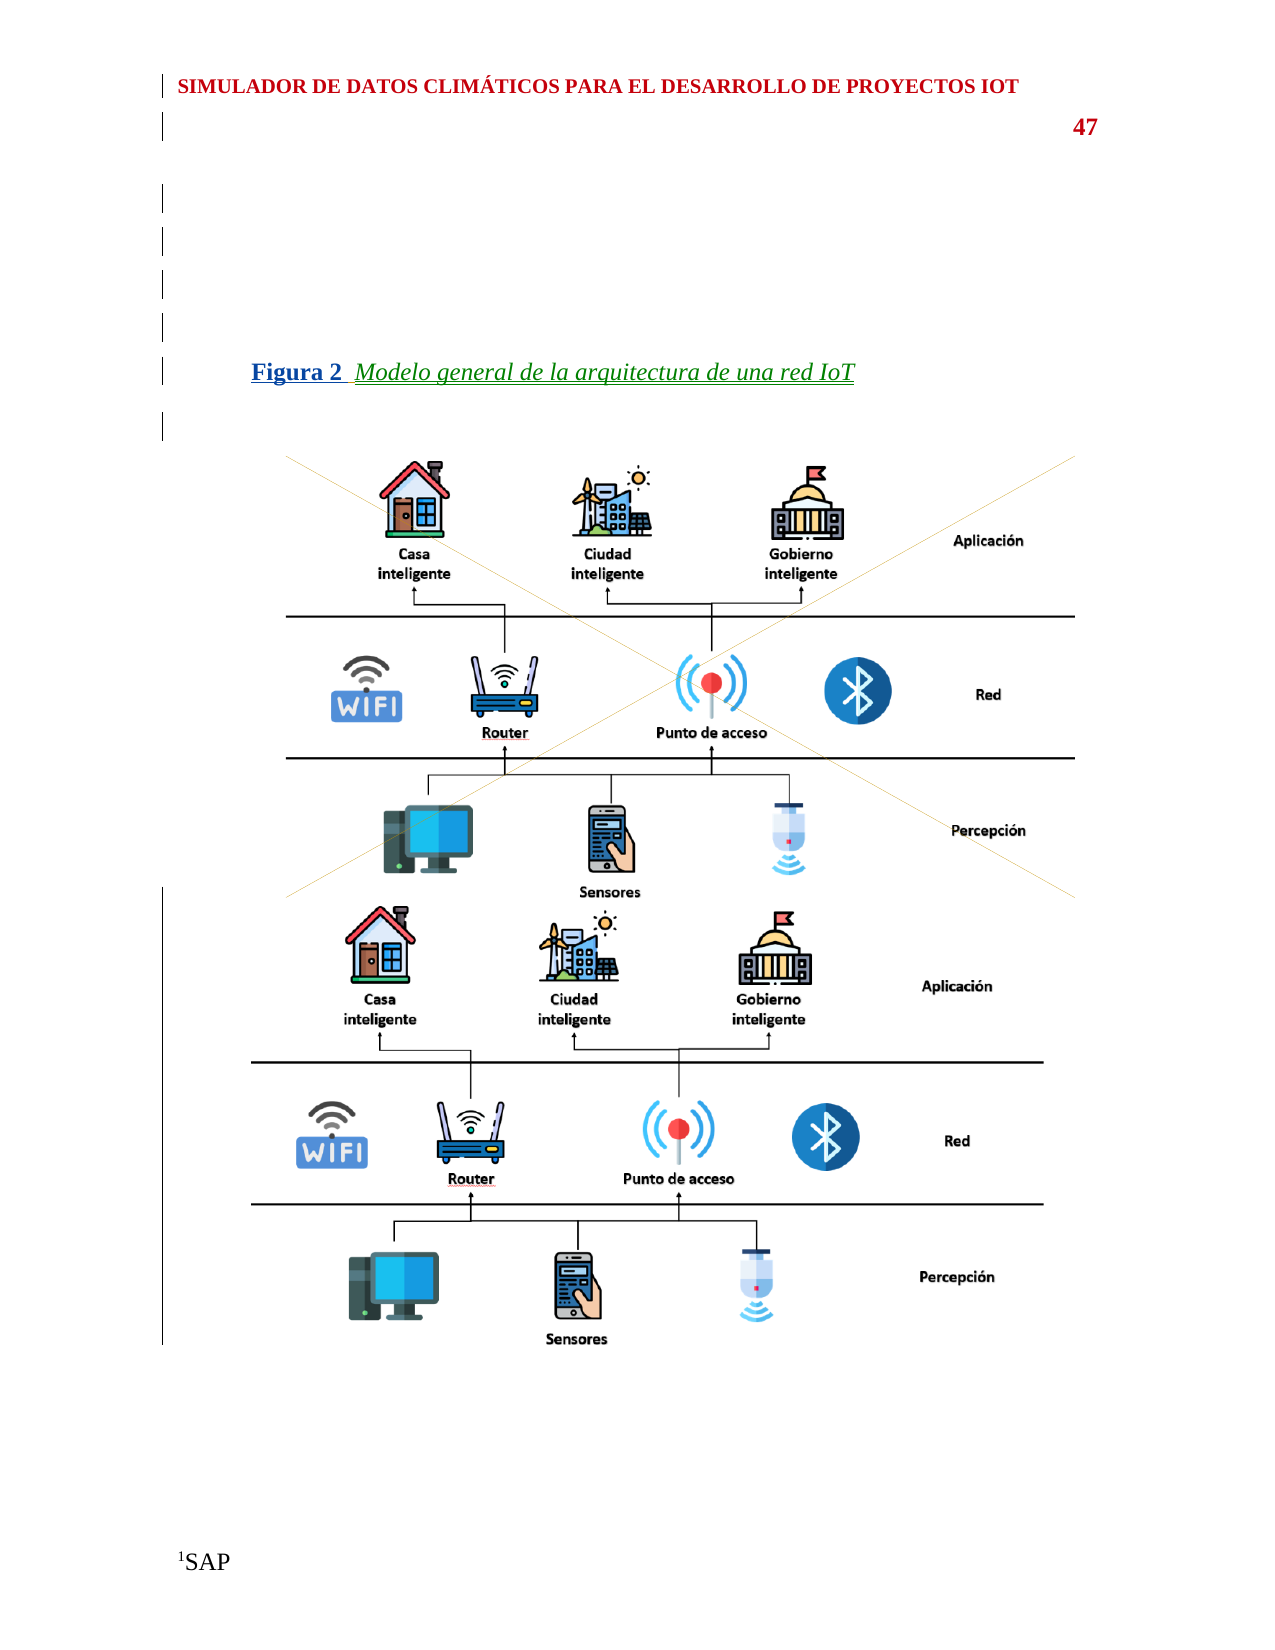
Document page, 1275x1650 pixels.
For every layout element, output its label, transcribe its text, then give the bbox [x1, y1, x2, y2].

picture [251, 901, 1044, 1345]
picture [285, 457, 678, 897]
picture [288, 678, 1073, 898]
picture [288, 456, 1072, 676]
picture [682, 457, 1075, 897]
text 2 [177, 357, 1098, 385]
